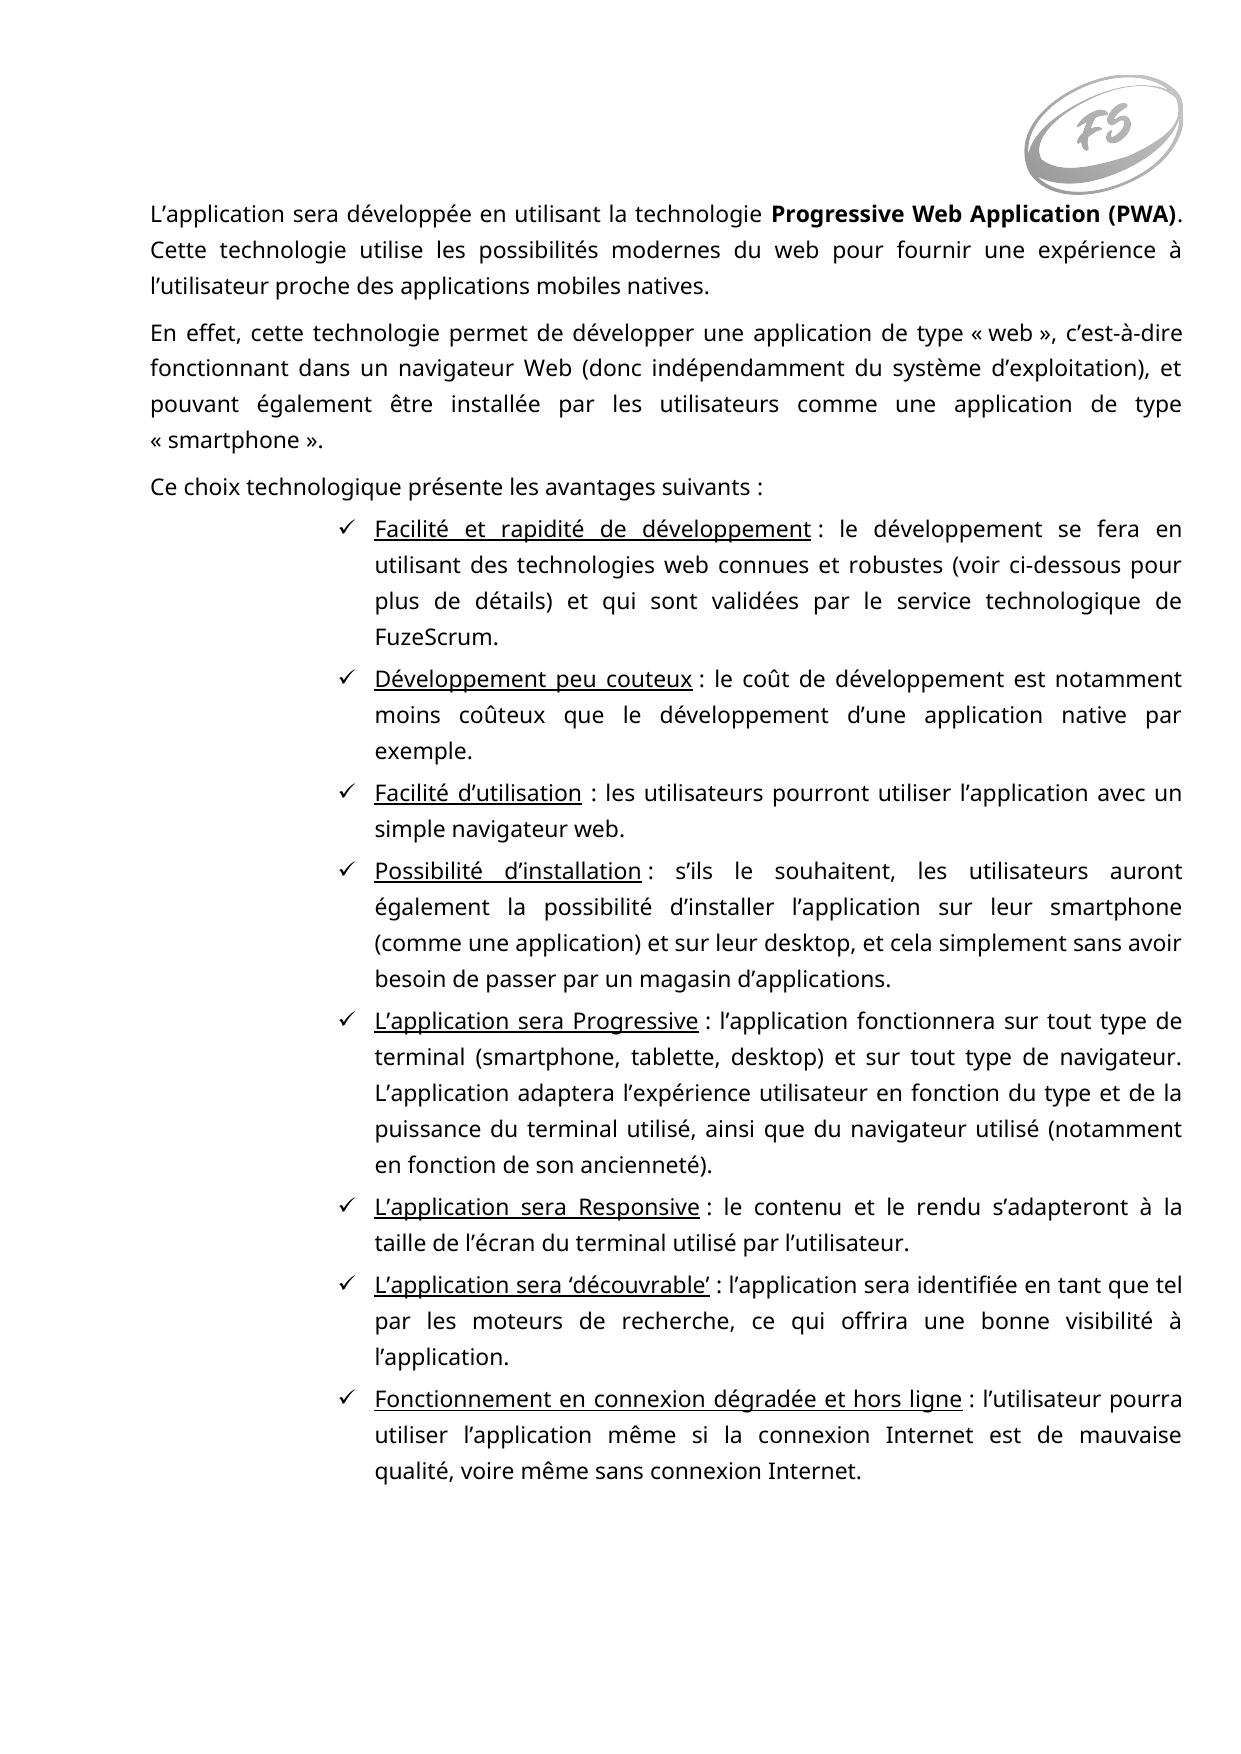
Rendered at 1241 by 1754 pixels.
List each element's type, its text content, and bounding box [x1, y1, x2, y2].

list Possibilité d’installation : s’ils le souhaitent, les utilisateurs auront également la possibilité d’installer l’application sur leur smartphone (comme une application) et sur leur desktop, et cela simplement sans avoir besoin de passer par un magasin d’applications. [337, 855, 1183, 994]
text En effet, cette technologie permet de développer une application de type « web », c’est-à-dire fonctionnant dans un navigateur Web (donc indépendamment du système d’exploitation), et pouvant également être installée par les utilisateurs comme une application de type « smartphone ». [150, 316, 1183, 456]
list L’application sera Progressive : l’application fonctionnera sur tout type de terminal (smartphone, tablette, desktop) et sur tout type de navigateur. L’application adaptera l’expérience utilisateur en fonction du type et de la puissance du terminal utilisé, ainsi que du navigateur utilisé (notamment en fonction de son ancienneté). [337, 1005, 1183, 1180]
list L’application sera ‘découvrable’ : l’application sera identifiée en tant que tel par les moteurs de recherche, ce qui offrira une bonne visibilité à l’application. [337, 1269, 1183, 1372]
text L’application sera développée en utilisant la technologie Progressive Web Application (PWA). Cette technologie utilise les possibilités modernes du web pour fournir une expérience à l’utilisateur proche des applications mobiles natives. [150, 198, 1183, 301]
picture [1024, 75, 1183, 195]
list Facilité d’utilisation : les utilisateurs pourront utiliser l’application avec un simple navigateur web. [337, 777, 1183, 844]
list Fonctionnement en connexion dégradée et hors ligne : l’utilisateur pourra utiliser l’application même si la connexion Internet est de mauvaise qualité, voire même sans connexion Internet. [337, 1383, 1183, 1486]
list Facilité et rapidité de développement : le développement se fera en utilisant des technologies web connues et robustes (voir ci-dessous pour plus de détails) et qui sont validées par le service technologique de FuzeScrum. [337, 513, 1183, 652]
list Développement peu couteux : le coût de développement est notamment moins coûteux que le développement d’une application native par exemple. [337, 663, 1183, 766]
list L’application sera Responsive : le contenu et le rendu s’adapteront à la taille de l’écran du terminal utilisé par l’utilisateur. [337, 1191, 1183, 1258]
text Ce choix technologique présente les avantages suivants : [150, 471, 1183, 502]
